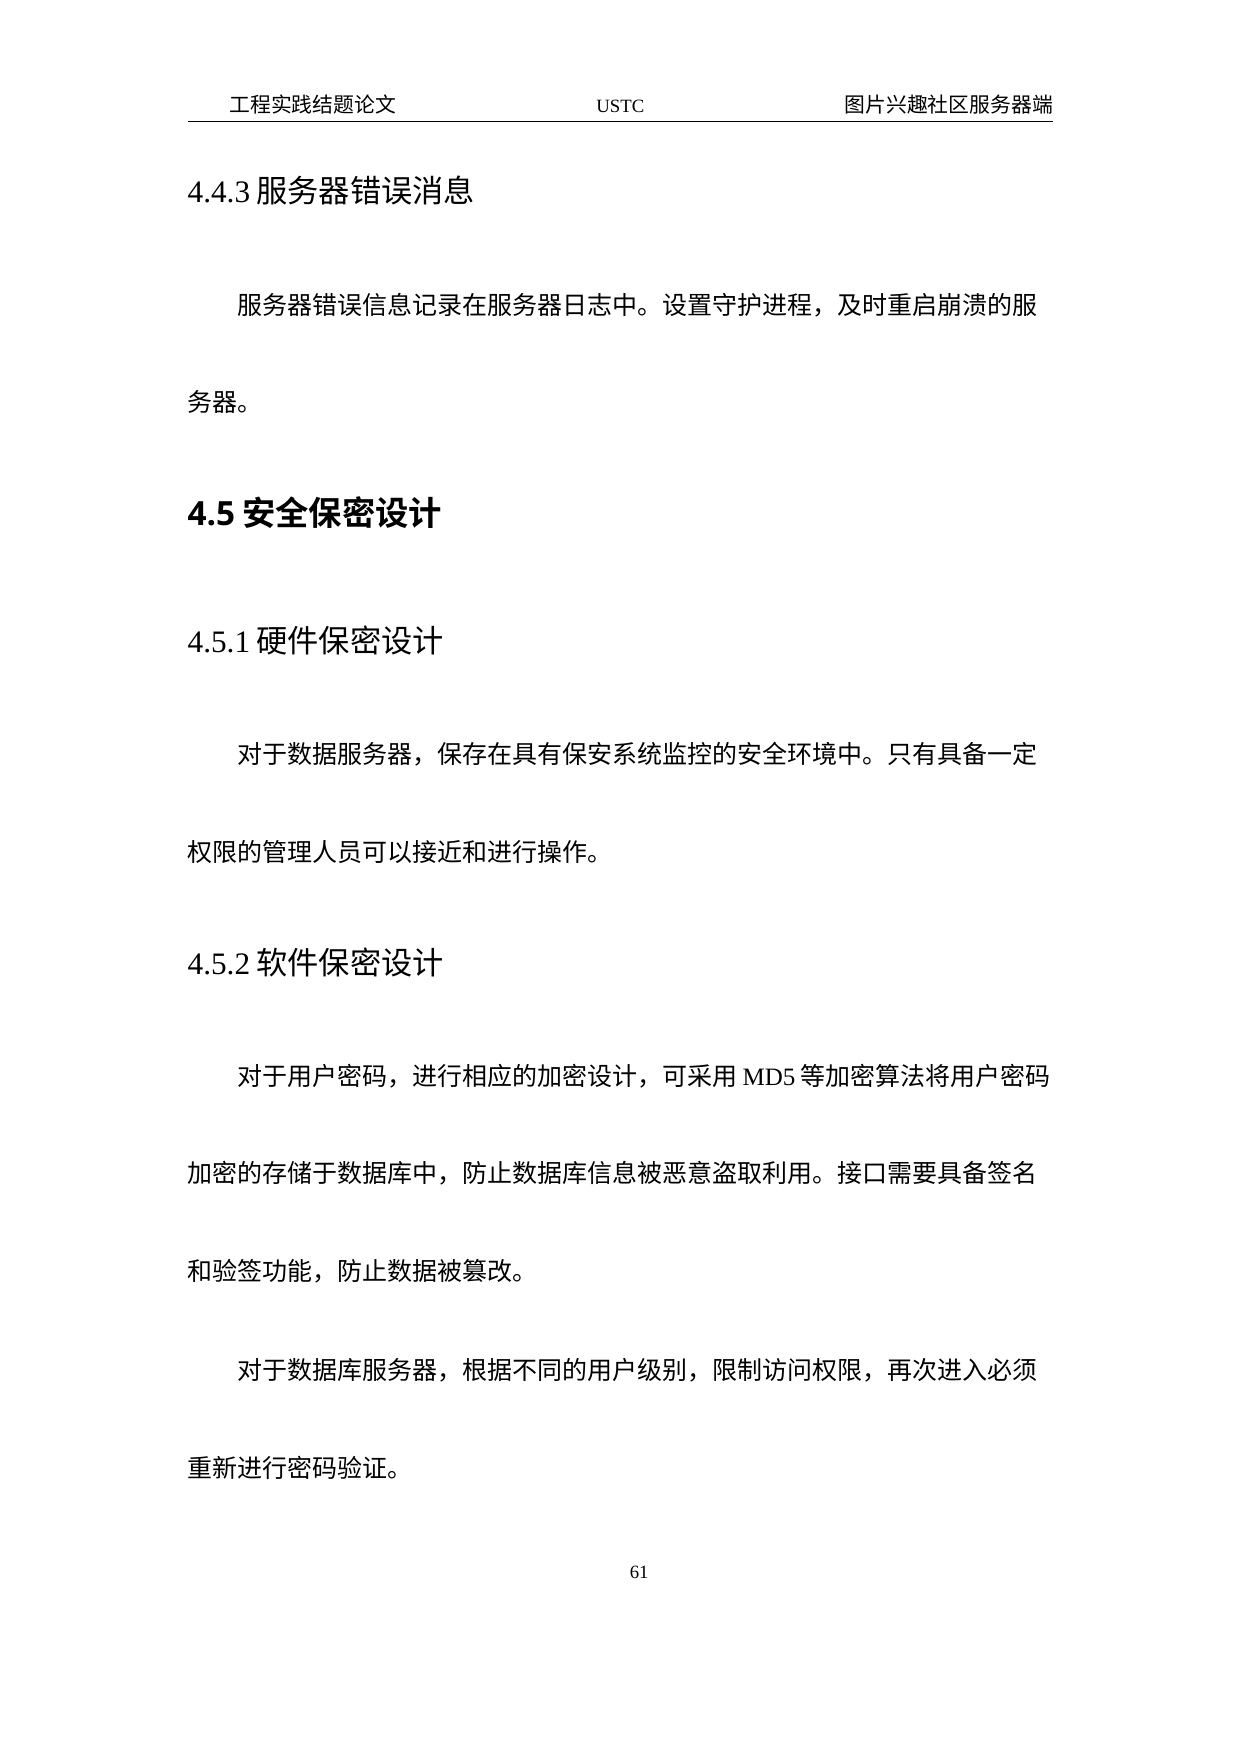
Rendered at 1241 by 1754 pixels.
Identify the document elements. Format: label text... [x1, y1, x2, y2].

text 对于数据服务器，保存在具有保安系统监控的安全环境中。只有具备一定权限的管理人员可以接近和进行操作。 [187, 720, 1053, 883]
text 对于数据库服务器，根据不同的用户级别，限制访问权限，再次进入必须重新进行密码验证。 [187, 1336, 1053, 1499]
subtitle 4.5安全保密设计 [187, 479, 1053, 544]
text 对于用户密码，进行相应的加密设计，可采用MD5等加密算法将用户密码加密的存储于数据库中，防止数据库信息被恶意盗取利用。接口需要具备签名和验签功能，防止数据被篡改。 [187, 1042, 1053, 1302]
text 服务器错误信息记录在服务器日志中。设置守护进程，及时重启崩溃的服务器。 [187, 271, 1053, 433]
subtitle 4.5.2软件保密设计 [187, 928, 1053, 993]
subtitle 4.4.3服务器错误消息 [187, 157, 1053, 222]
subtitle 4.5.1硬件保密设计 [187, 606, 1053, 671]
